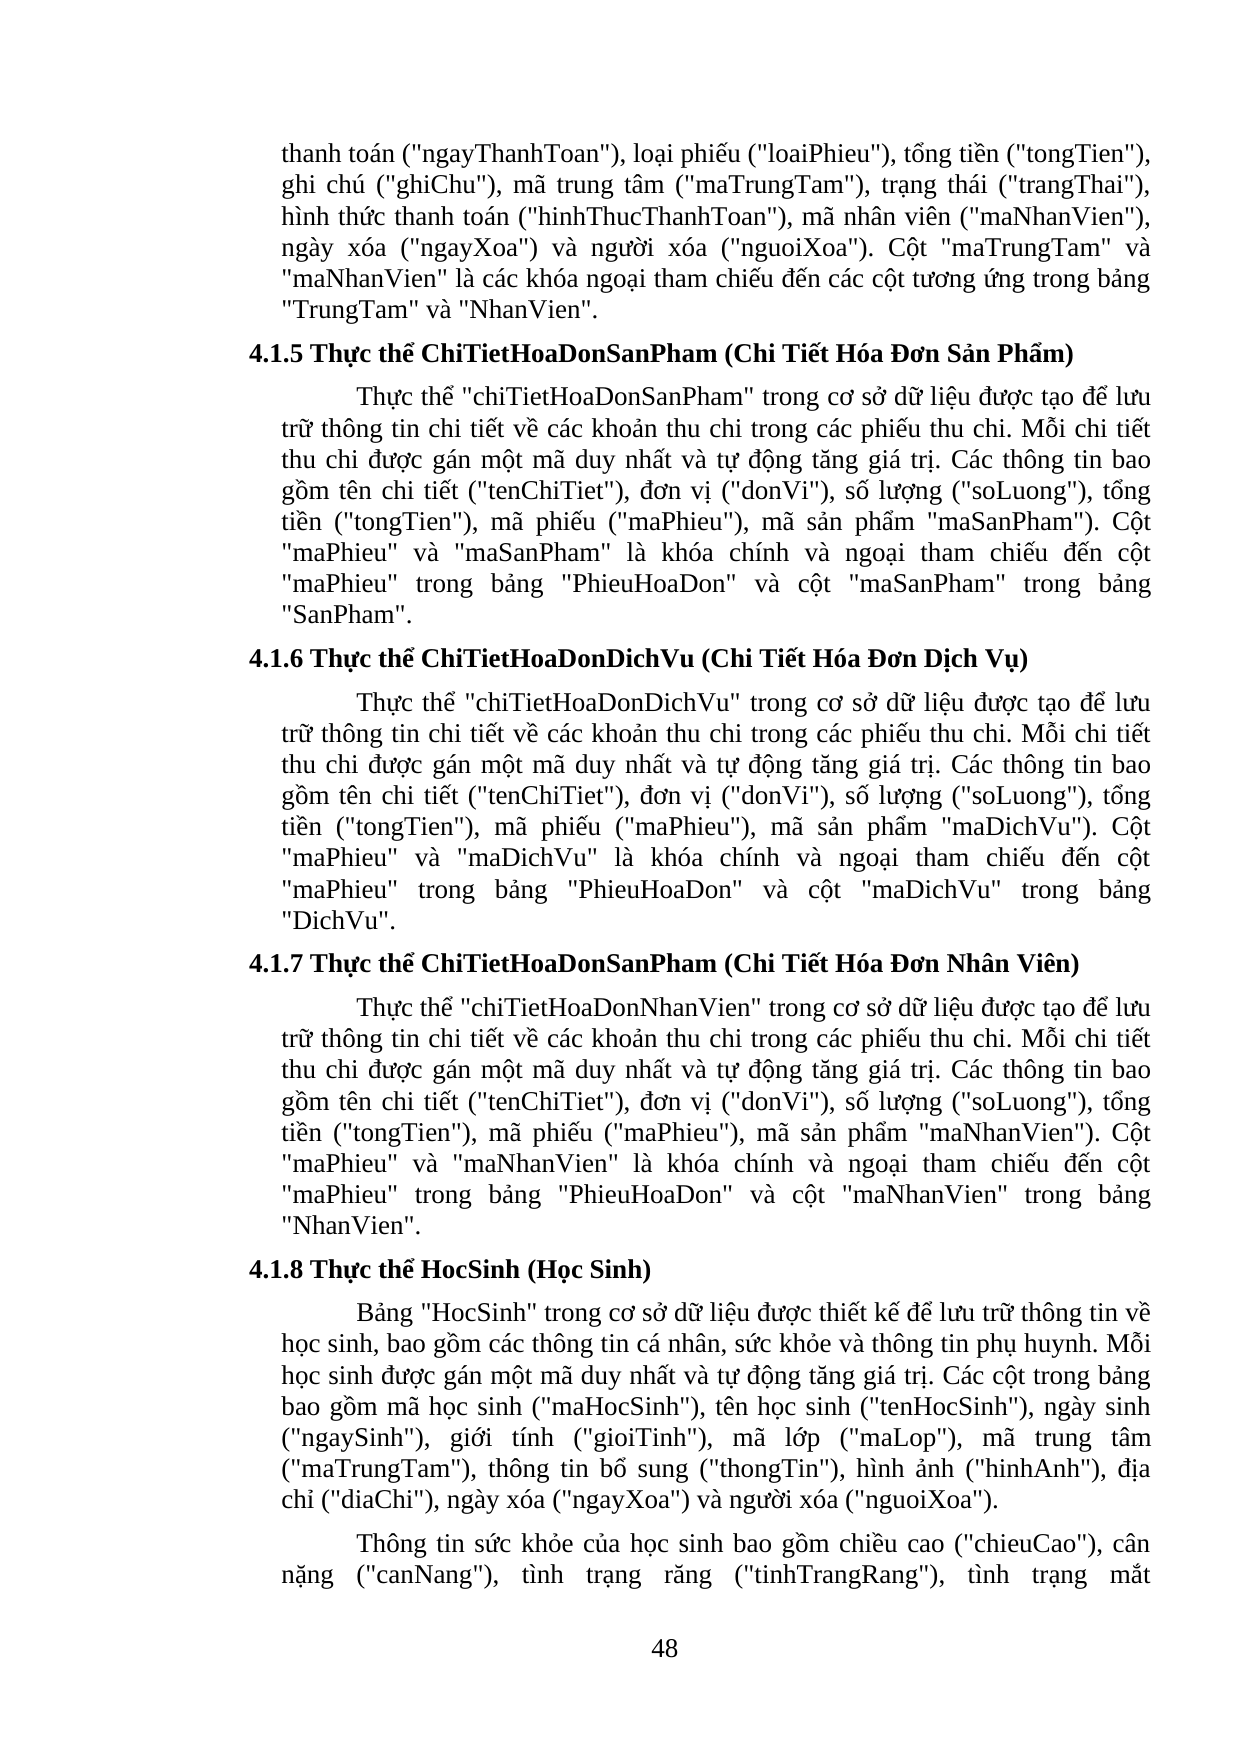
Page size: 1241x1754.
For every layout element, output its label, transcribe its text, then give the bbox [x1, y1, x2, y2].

subtitle 4.1.5 Thực thể ChiTietHoaDonSanPham (Chi Tiết Hóa Đơn Sản Phẩm) [249, 337, 1230, 368]
text Thực thể "chiTietHoaDonDichVu" trong cơ sở dữ liệu được tạo để lưu trữ thông tin chi tiết về các khoản thu chi trong các phiếu thu chi. Mỗi chi tiết thu chi được gán một mã duy nhất và tự động tăng giá trị. Các thông tin bao gồm tên chi tiết ("tenChiTiet"), đơn vị ("donVi"), số lượng ("soLuong"), tổng tiền ("tongTien"), mã phiếu ("maPhieu"), mã sản phẩm "maDichVu"). Cột "maPhieu" và "maDichVu" là khóa chính và ngoại tham chiếu đến cột "maPhieu" trong bảng "PhieuHoaDon" và cột "maDichVu" trong bảng "DichVu". [281, 686, 1152, 935]
text Bảng "HocSinh" trong cơ sở dữ liệu được thiết kế để lưu trữ thông tin về học sinh, bao gồm các thông tin cá nhân, sức khỏe và thông tin phụ huynh. Mỗi học sinh được gán một mã duy nhất và tự động tăng giá trị. Các cột trong bảng bao gồm mã học sinh ("maHocSinh"), tên học sinh ("tenHocSinh"), ngày sinh ("ngaySinh"), giới tính ("gioiTinh"), mã lớp ("maLop"), mã trung tâm ("maTrungTam"), thông tin bổ sung ("thongTin"), hình ảnh ("hinhAnh"), địa chỉ ("diaChi"), ngày xóa ("ngayXoa") và người xóa ("nguoiXoa"). [281, 1296, 1152, 1514]
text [281, 137, 1152, 324]
subtitle 4.1.8 Thực thể HocSinh (Học Sinh) [249, 1253, 1230, 1284]
subtitle 4.1.6 Thực thể ChiTietHoaDonDichVu (Chi Tiết Hóa Đơn Dịch Vụ) [249, 642, 1230, 673]
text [281, 1527, 1152, 1589]
text Thực thể "chiTietHoaDonSanPham" trong cơ sở dữ liệu được tạo để lưu trữ thông tin chi tiết về các khoản thu chi trong các phiếu thu chi. Mỗi chi tiết thu chi được gán một mã duy nhất và tự động tăng giá trị. Các thông tin bao gồm tên chi tiết ("tenChiTiet"), đơn vị ("donVi"), số lượng ("soLuong"), tổng tiền ("tongTien"), mã phiếu ("maPhieu"), mã sản phẩm "maSanPham"). Cột "maPhieu" và "maSanPham" là khóa chính và ngoại tham chiếu đến cột "maPhieu" trong bảng "PhieuHoaDon" và cột "maSanPham" trong bảng "SanPham". [281, 381, 1152, 630]
subtitle 4.1.7 Thực thể ChiTietHoaDonSanPham (Chi Tiết Hóa Đơn Nhân Viên) [249, 947, 1230, 979]
text Thực thể "chiTietHoaDonNhanVien" trong cơ sở dữ liệu được tạo để lưu trữ thông tin chi tiết về các khoản thu chi trong các phiếu thu chi. Mỗi chi tiết thu chi được gán một mã duy nhất và tự động tăng giá trị. Các thông tin bao gồm tên chi tiết ("tenChiTiet"), đơn vị ("donVi"), số lượng ("soLuong"), tổng tiền ("tongTien"), mã phiếu ("maPhieu"), mã sản phẩm "maNhanVien"). Cột "maPhieu" và "maNhanVien" là khóa chính và ngoại tham chiếu đến cột "maPhieu" trong bảng "PhieuHoaDon" và cột "maNhanVien" trong bảng "NhanVien". [281, 991, 1152, 1240]
